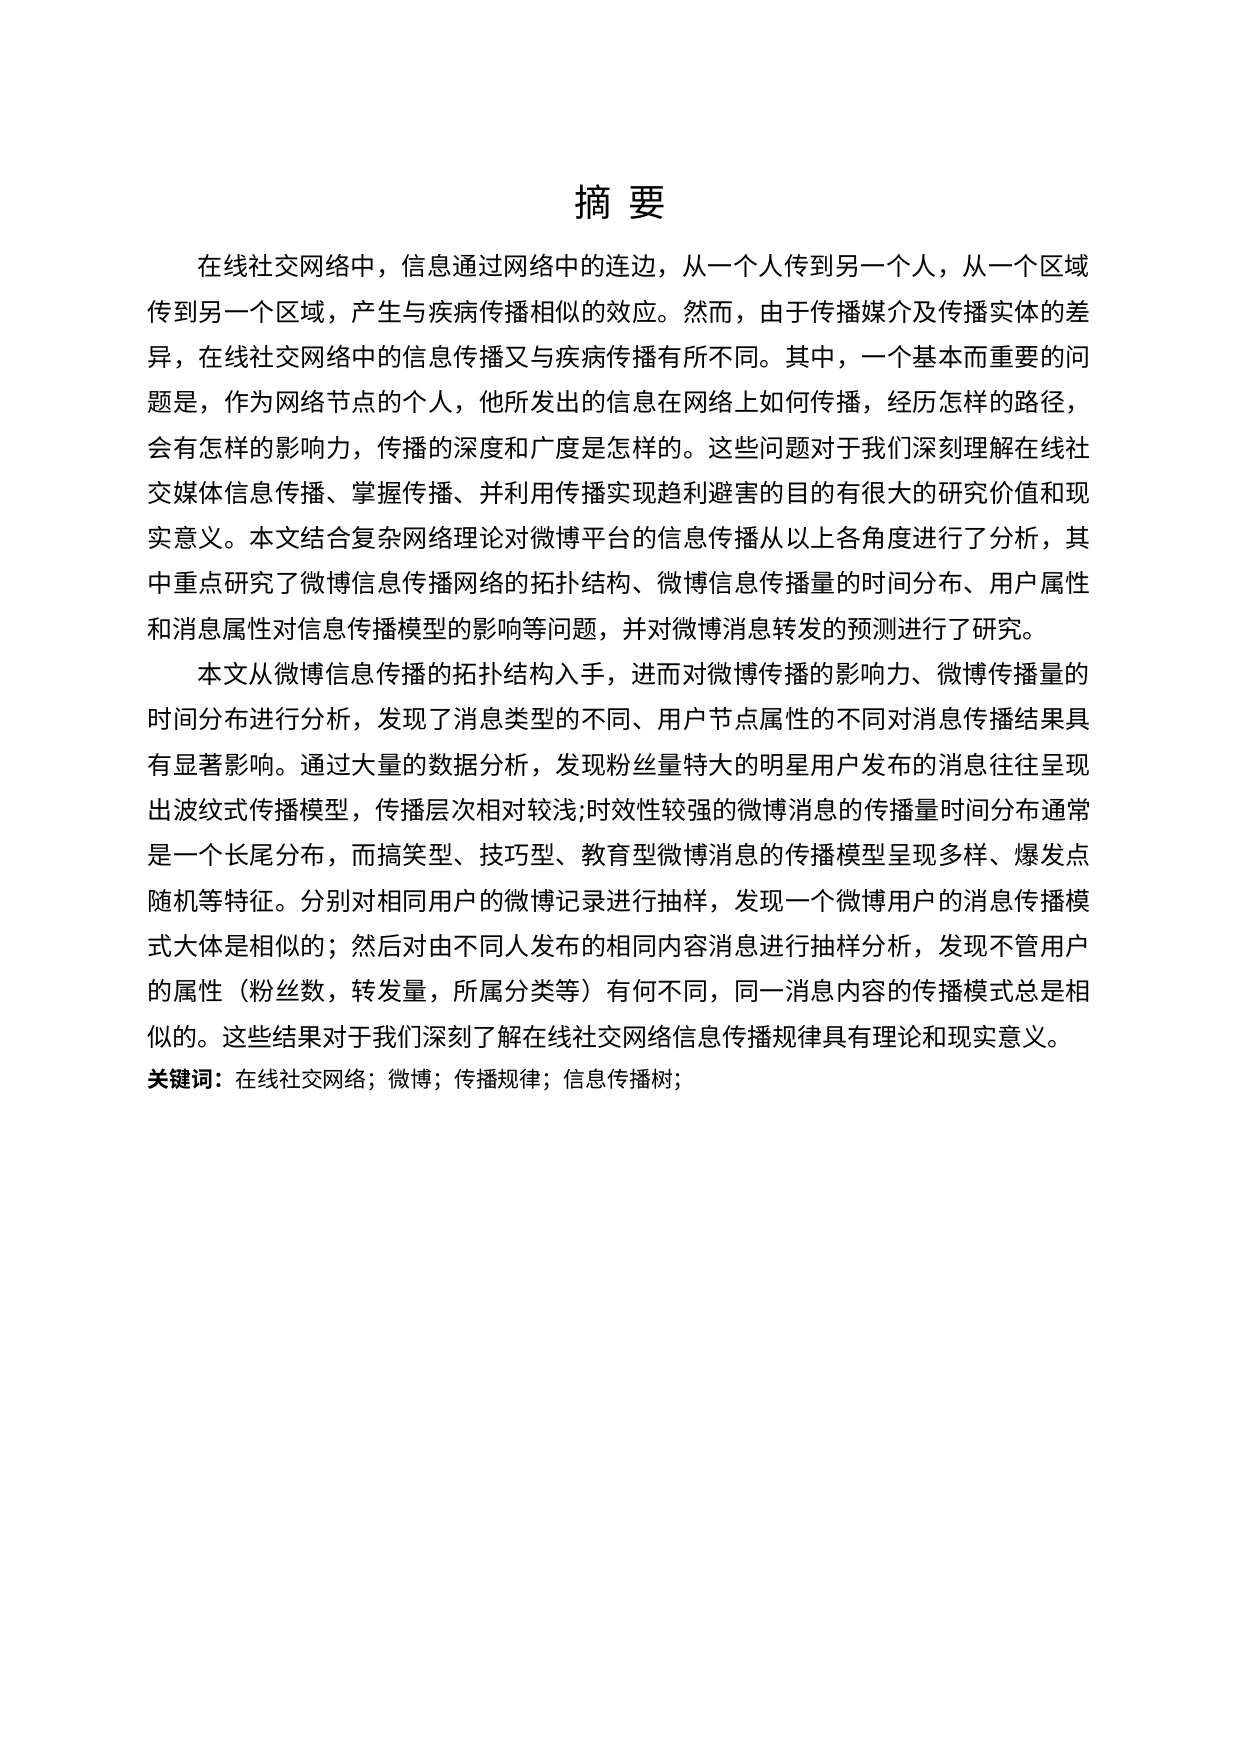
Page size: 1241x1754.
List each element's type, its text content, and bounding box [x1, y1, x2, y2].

text 在线社交网络中，信息通过网络中的连边，从一个人传到另一个人，从一个区域传到另一个区域，产生与疾病传播相似的效应。然而，由于传播媒介及传播实体的差异，在线社交网络中的信息传播又与疾病传播有所不同。其中，一个基本而重要的问题是，作为网络节点的个人，他所发出的信息在网络上如何传播，经历怎样的路径，会有怎样的影响力，传播的深度和广度是怎样的。这些问题对于我们深刻理解在线社交媒体信息传播、掌握传播、并利用传播实现趋利避害的目的有很大的研究价值和现实意义。本文结合复杂网络理论对微博平台的信息传播从以上各角度进行了分析，其中重点研究了微博信息传播网络的拓扑结构、微博信息传播量的时间分布、用户属性和消息属性对信息传播模型的影响等问题，并对微博消息转发的预测进行了研究。 [148, 247, 1092, 646]
title 摘 要 [148, 173, 1092, 227]
text 本文从微博信息传播的拓扑结构入手，进而对微博传播的影响力、微博传播量的时间分布进行分析，发现了消息类型的不同、用户节点属性的不同对消息传播结果具有显著影响。通过大量的数据分析，发现粉丝量特大的明星用户发布的消息往往呈现出波纹式传播模型，传播层次相对较浅;时效性较强的微博消息的传播量时间分布通常是一个长尾分布，而搞笑型、技巧型、教育型微博消息的传播模型呈现多样、爆发点随机等特征。分别对相同用户的微博记录进行抽样，发现一个微博用户的消息传播模式大体是相似的；然后对由不同人发布的相同内容消息进行抽样分析，发现不管用户的属性（粉丝数，转发量，所属分类等）有何不同，同一消息内容的传播模式总是相似的。这些结果对于我们深刻了解在线社交网络信息传播规律具有理论和现实意义。 [148, 654, 1092, 1053]
text 关键词：在线社交网络；微博；传播规律；信息传播树； [148, 1062, 1092, 1094]
